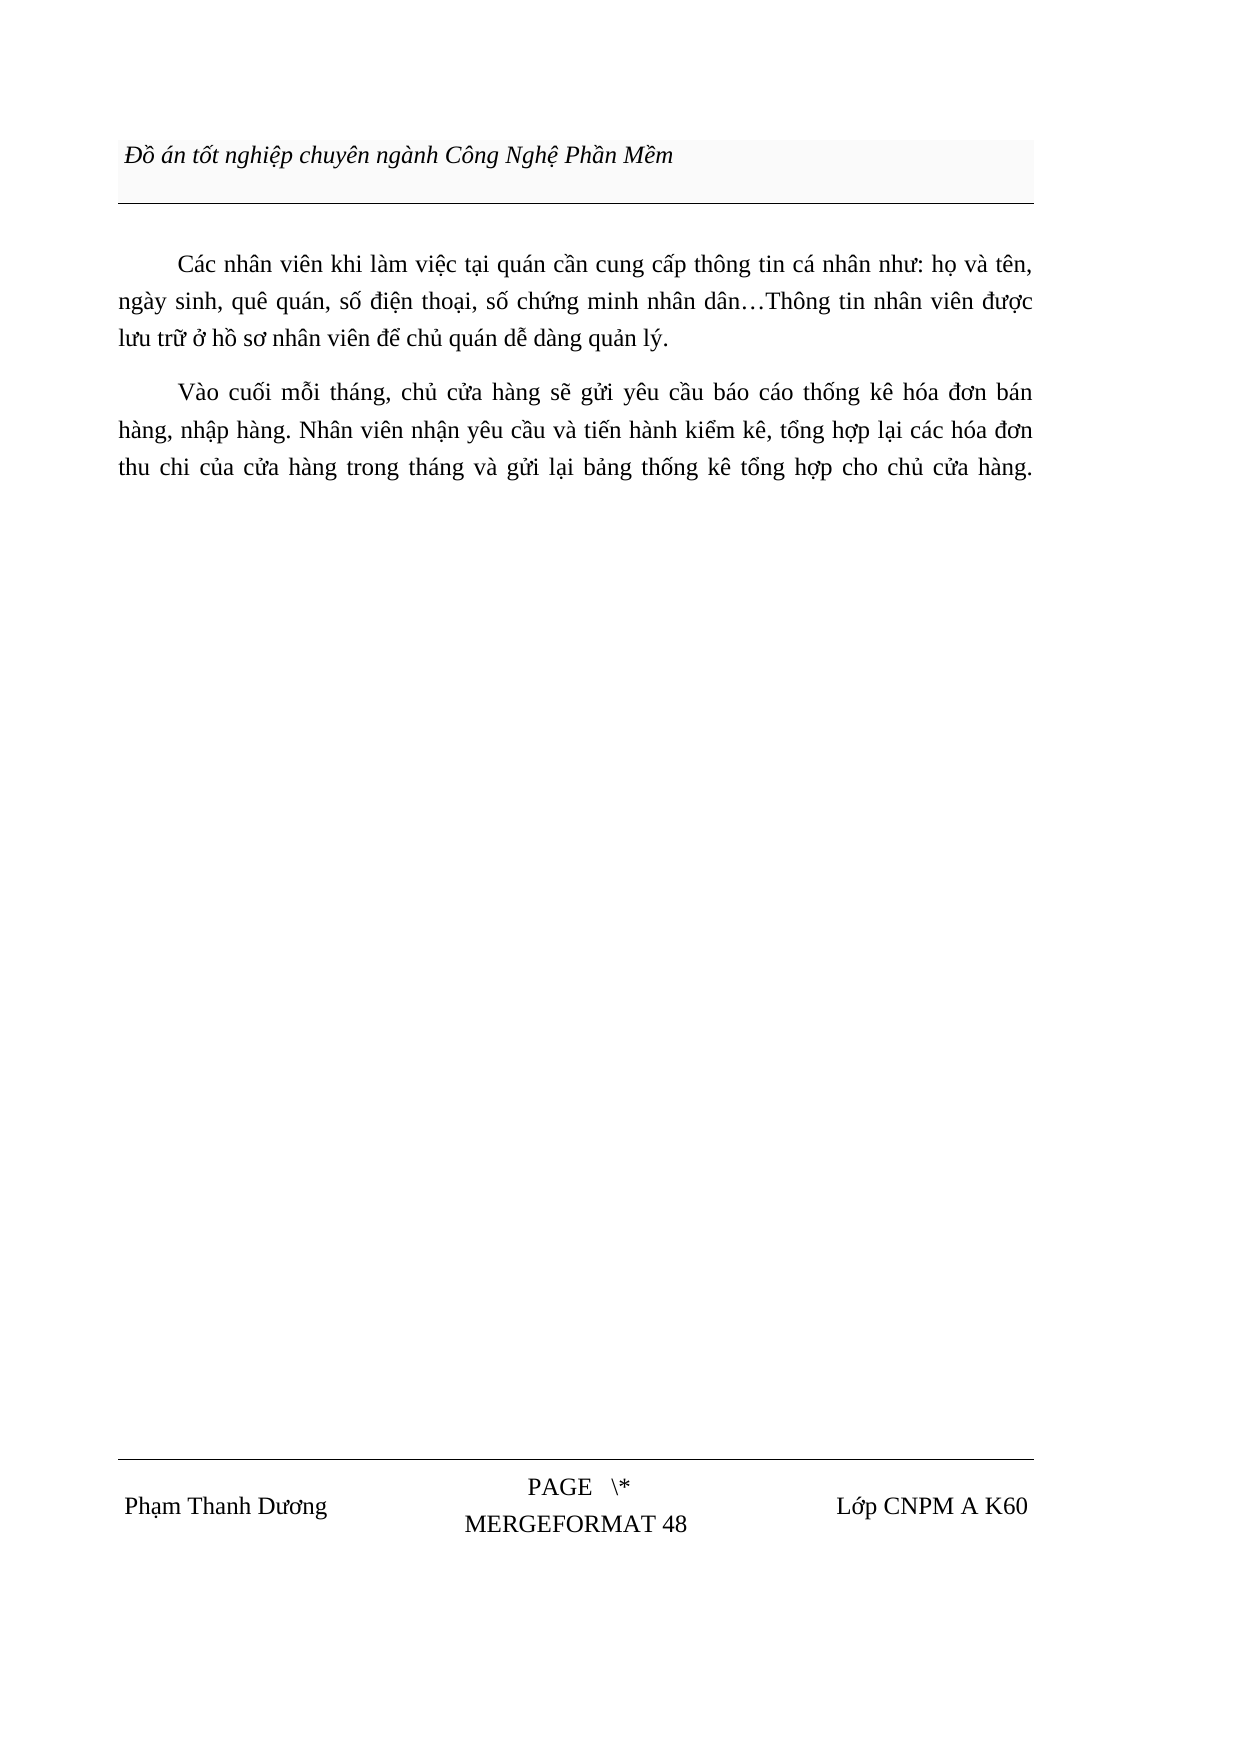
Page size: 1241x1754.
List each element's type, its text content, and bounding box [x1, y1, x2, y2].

text Vào cuối mỗi tháng, chủ cửa hàng sẽ gửi yêu cầu báo cáo thống kê hóa đơn bán hàng, nhập hàng. Nhân viên nhận yêu cầu và tiến hành kiểm kê, tổng hợp lại các hóa đơn thu chi của cửa hàng trong tháng và gửi lại bảng thống kê tổng hợp cho chủ cửa hàng. [118, 377, 1033, 518]
text Các nhân viên khi làm việc tại quán cần cung cấp thông tin cá nhân như: họ và tên, ngày sinh, quê quán, số điện thoại, số chứng minh nhân dân…Thông tin nhân viên được lưu trữ ở hồ sơ nhân viên để chủ quán dễ dàng quản lý. [118, 249, 1033, 352]
